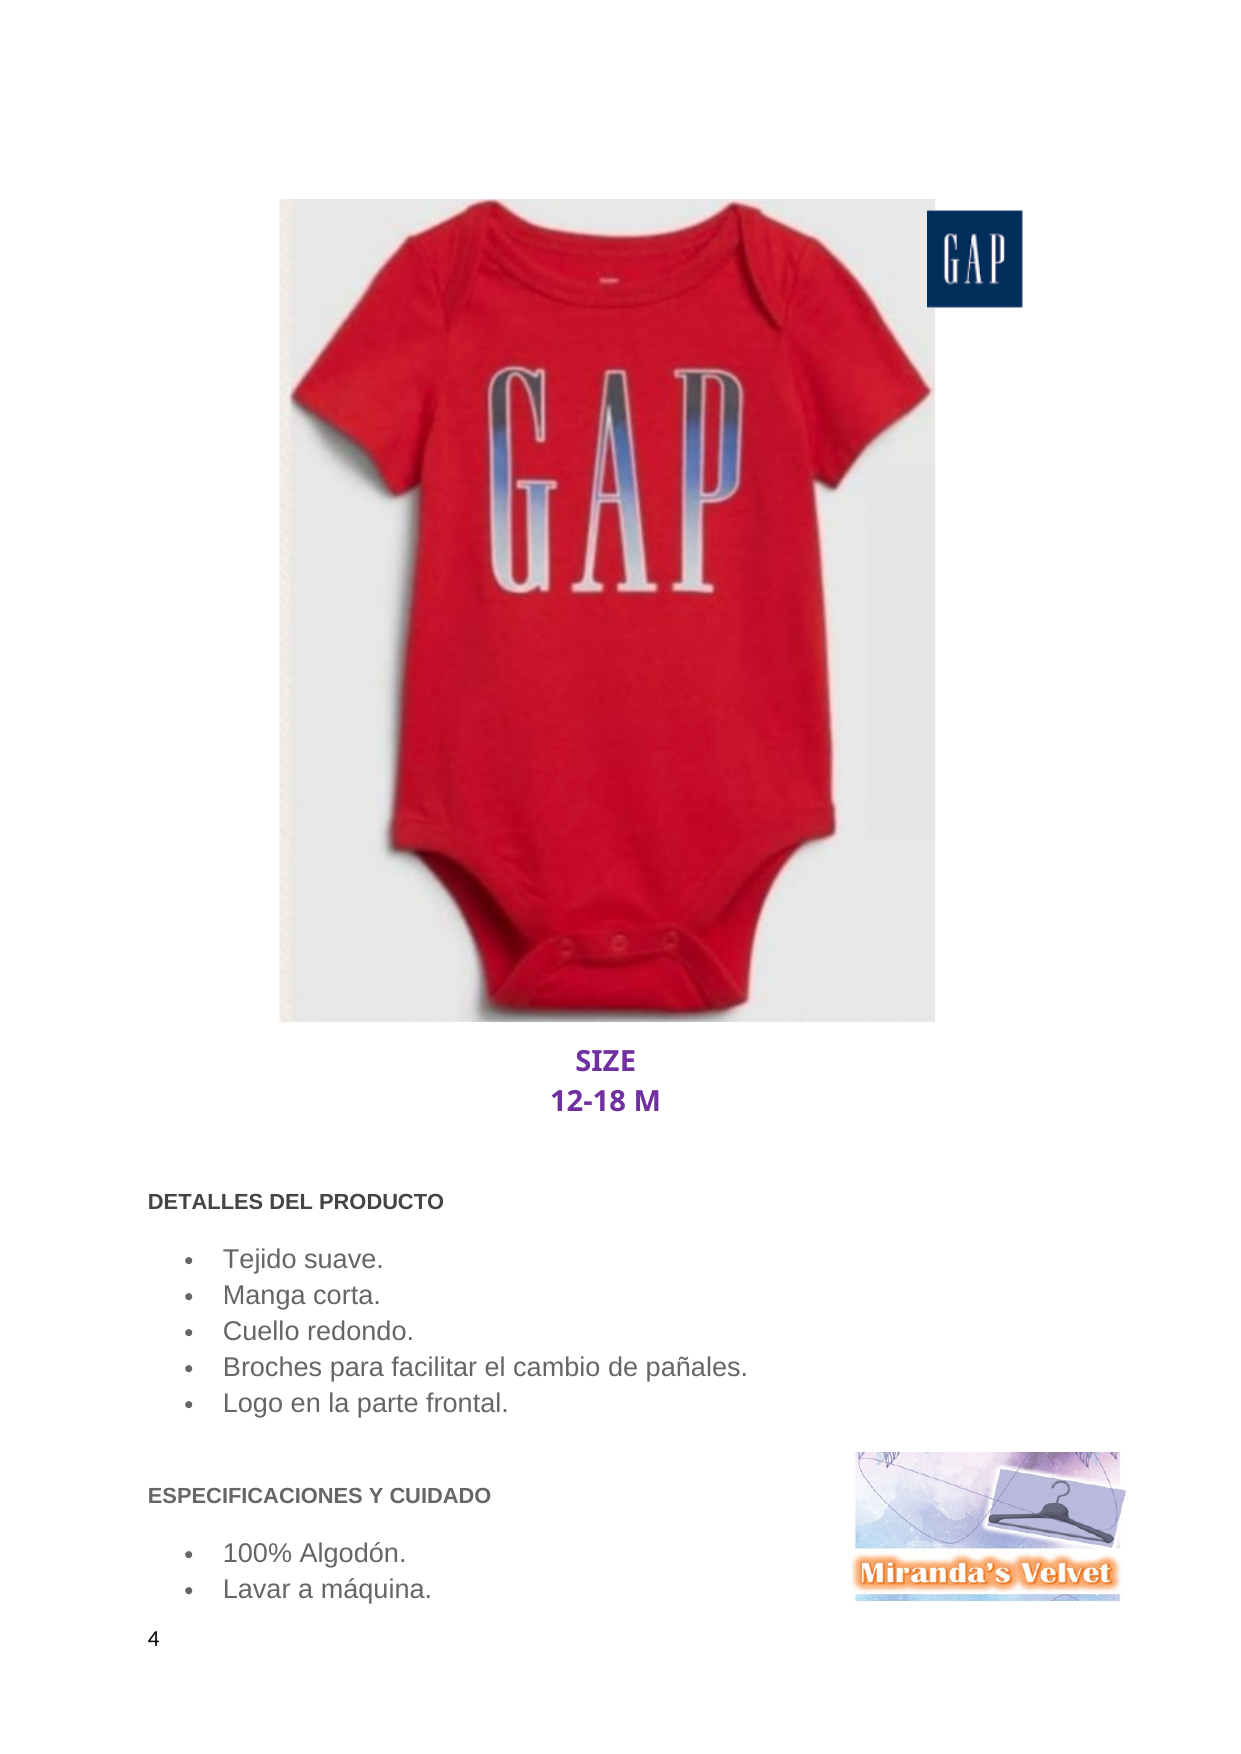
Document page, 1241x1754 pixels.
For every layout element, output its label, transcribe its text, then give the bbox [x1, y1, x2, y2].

text ESPECIFICACIONES Y CUIDADO [148, 1483, 848, 1508]
list Logo en la parte frontal. [185, 1387, 1063, 1418]
list Cuello redondo. [185, 1315, 1063, 1346]
list Lavar a máquina. [185, 1573, 1063, 1605]
list Tejido suave. [185, 1243, 1063, 1274]
picture [275, 199, 1023, 1022]
text SIZE [148, 1040, 1063, 1080]
text DETALLES DEL PRODUCTO [148, 1189, 1063, 1214]
list Broches para facilitar el cambio de pañales. [185, 1351, 1063, 1382]
picture [848, 1452, 1129, 1601]
list Manga corta. [185, 1279, 1063, 1310]
text 12-18 M [148, 1080, 1063, 1120]
list 100% Algodón. [185, 1537, 848, 1569]
